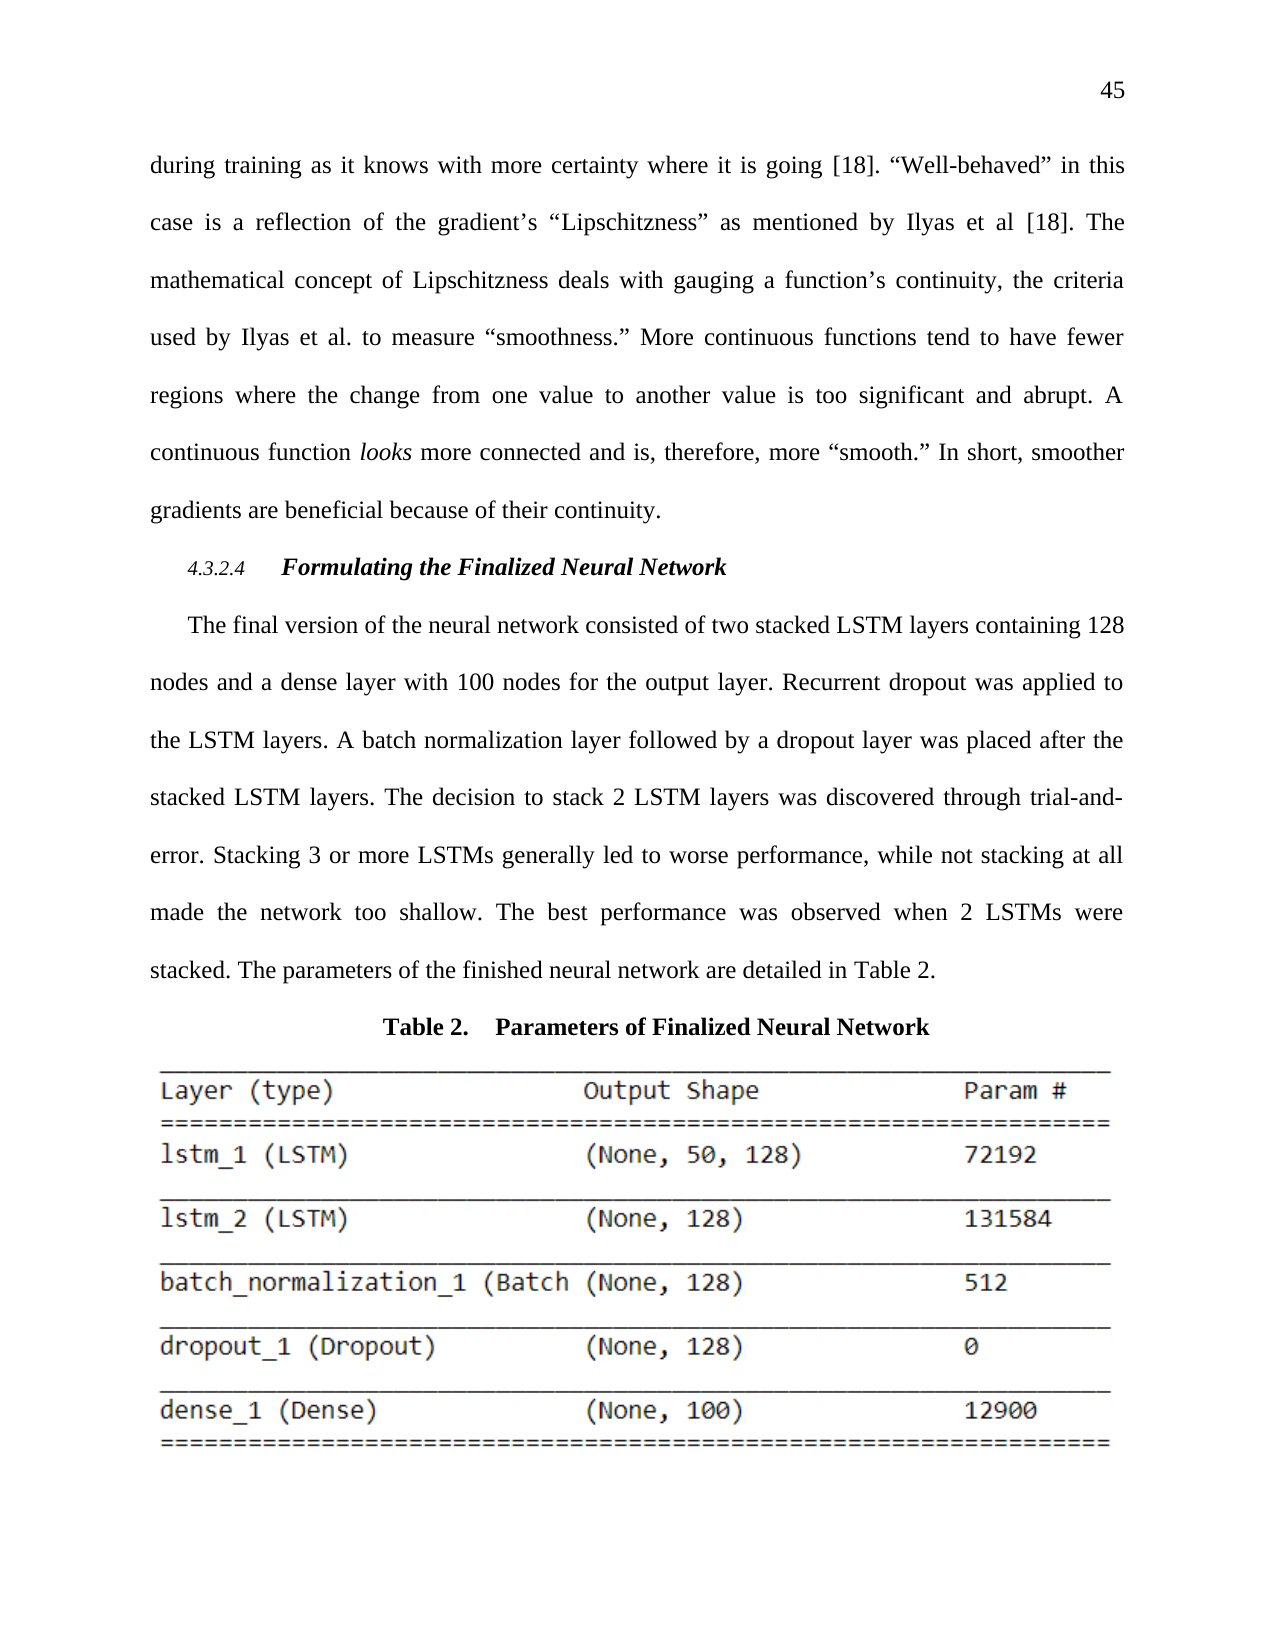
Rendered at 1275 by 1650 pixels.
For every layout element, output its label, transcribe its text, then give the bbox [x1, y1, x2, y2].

list Parameters of Finalized Neural Network [187, 1012, 1125, 1041]
picture [150, 1055, 1125, 1463]
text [150, 150, 1125, 524]
text The final version of the neural network consisted of two stacked LSTM layers containing 128 nodes and a dense layer with 100 nodes for the output layer. Recurrent dropout was applied to the LSTM layers. A batch normalization layer followed by a dropout layer was placed after the stacked LSTM layers. The decision to stack 2 LSTM layers was discovered through trial-and-error. Stacking 3 or more LSTMs generally led to worse performance, while not stacking at all made the network too shallow. The best performance was observed when 2 LSTMs were stacked. The parameters of the finished neural network are detailed in Table 2. [150, 610, 1125, 984]
subtitle Formulating the Finalized Neural Network [187, 552, 1125, 581]
